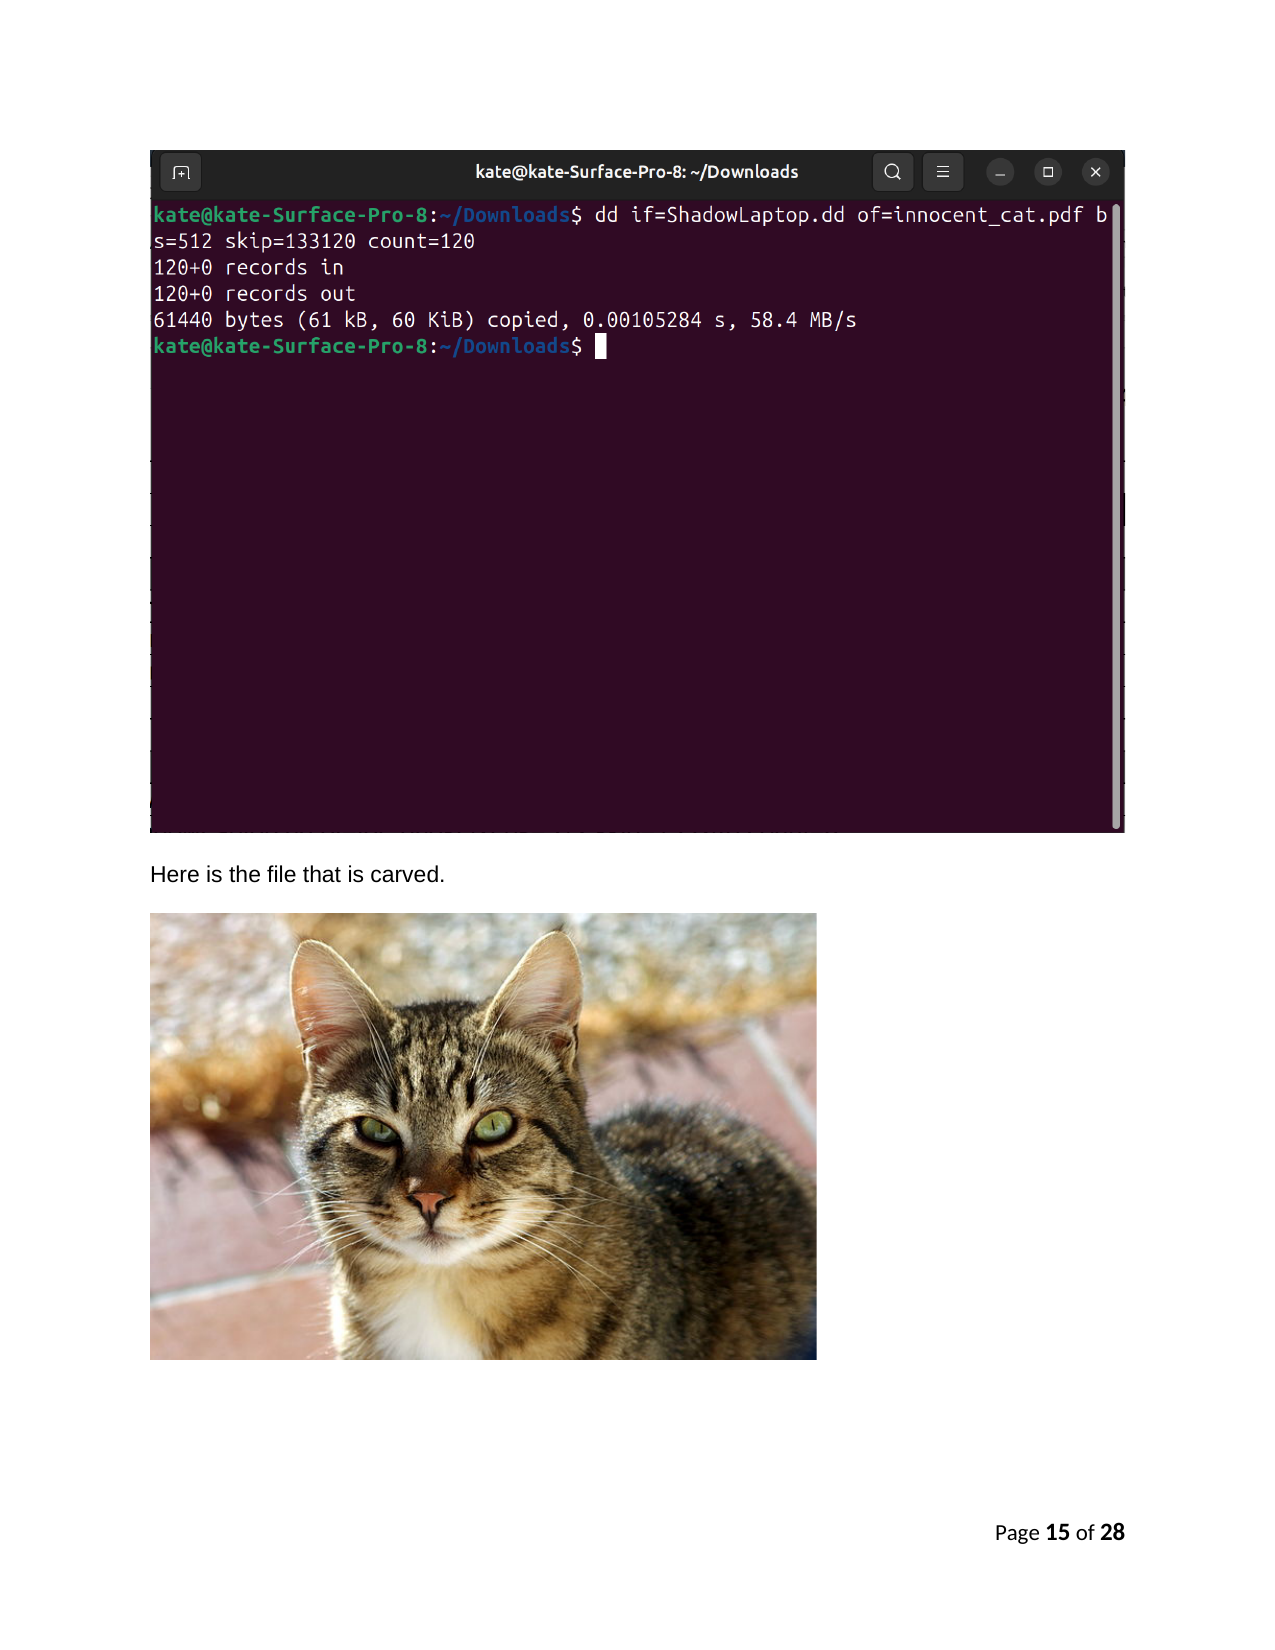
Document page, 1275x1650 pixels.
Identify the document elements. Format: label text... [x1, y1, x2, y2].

picture [150, 913, 817, 1360]
text Here is the file that is carved. [150, 861, 1125, 887]
picture [150, 150, 1125, 833]
